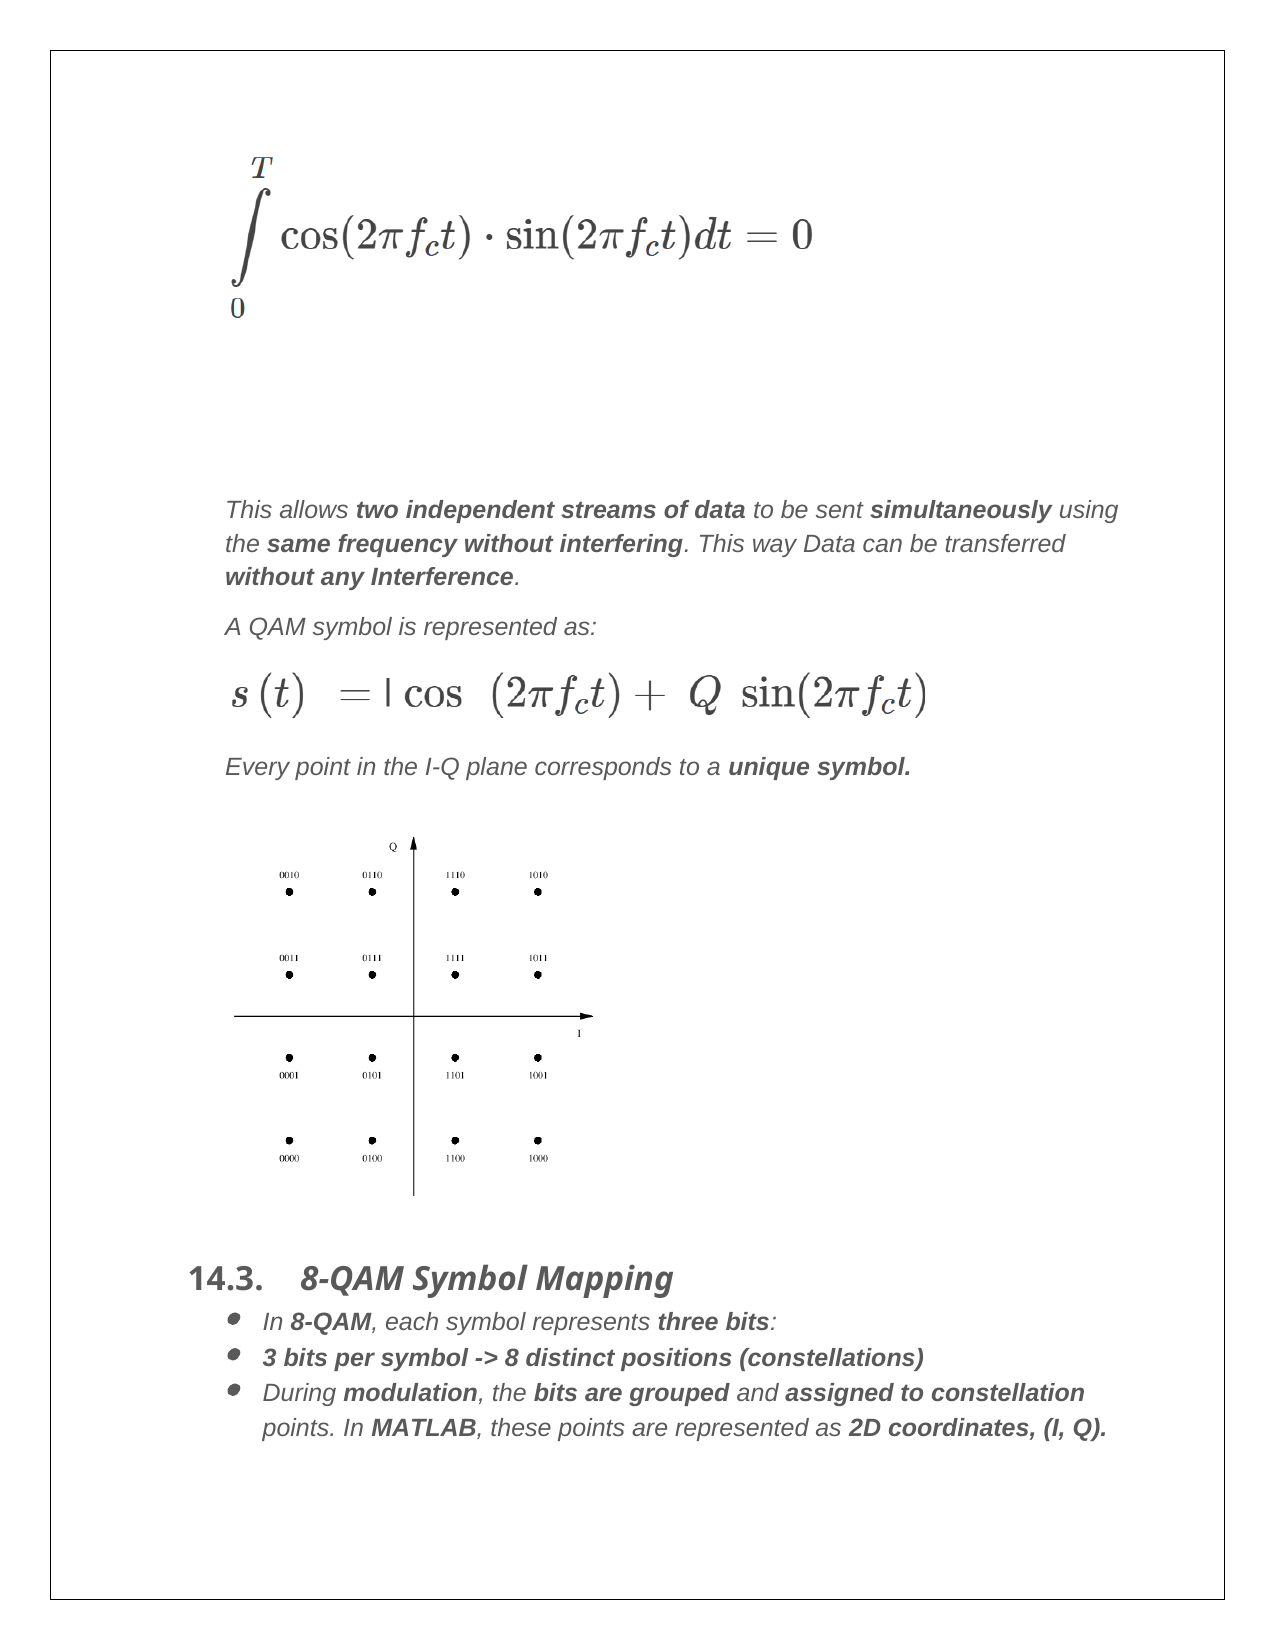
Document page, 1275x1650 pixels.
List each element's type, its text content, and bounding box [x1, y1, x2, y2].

text This allows two independent streams of data to be sent simultaneously using the same frequency without interfering. This way Data can be transferred without any Interference. [225, 495, 1125, 591]
list During modulation, the bits are grouped and assigned to constellation points. In MATLAB, these points are represented as 2D coordinates, (I, Q). [225, 1378, 1125, 1442]
picture [232, 835, 594, 1197]
text A QAM symbol is represented as: [225, 612, 1125, 641]
picture [225, 150, 815, 324]
text Every point in the I-Q plane corresponds to a unique symbol. [225, 752, 1125, 781]
picture [232, 662, 927, 730]
list 3 bits per symbol -> 8 distinct positions (constellations) [225, 1342, 1125, 1373]
list 8-QAM Symbol Mapping [187, 1254, 1125, 1300]
list In 8-QAM, each symbol represents three bits: [225, 1307, 1125, 1338]
